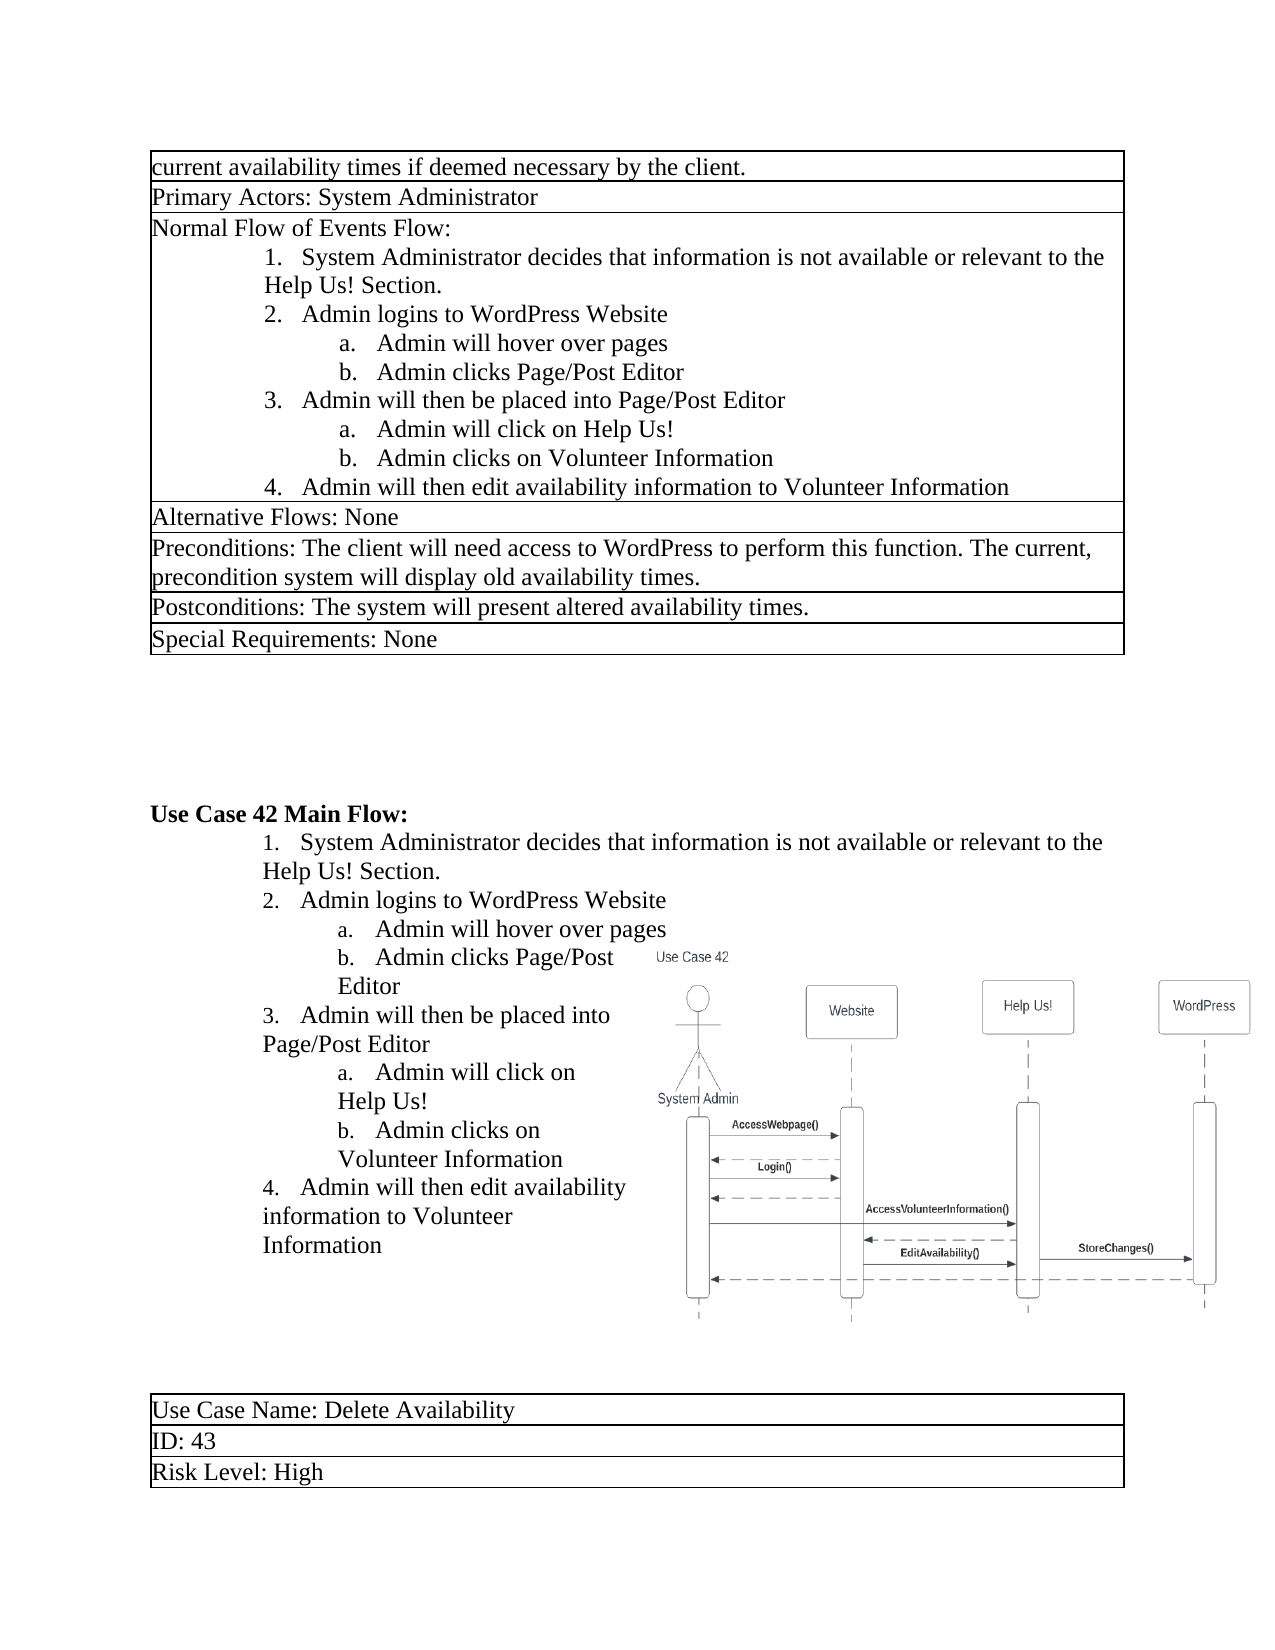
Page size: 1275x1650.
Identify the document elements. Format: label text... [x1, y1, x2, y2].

list Admin clicks Page/Post Editor [337, 942, 648, 1000]
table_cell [152, 152, 1123, 180]
list Admin will hover over pages [337, 914, 1125, 942]
table_header Use Case Name: Delete Availability [152, 1395, 1123, 1424]
table_cell Normal Flow of Events Flow: System Administrator decides that information is not available or relevant to the Help Us! Section. Admin logins to WordPress Website Admin will hover over pages Admin clicks Page/Post Editor Admin will then be placed into Page/Post Editor Admin will click on Help Us! Admin clicks on Volunteer Information Admin will then edit availability information to Volunteer Information [152, 213, 1123, 501]
table_cell Risk Level: High [152, 1457, 1123, 1487]
list Admin will then be placed into Page/Post Editor [262, 1000, 648, 1057]
list Admin will click on Help Us! [337, 1057, 648, 1115]
table_cell ID: 43 [152, 1426, 1123, 1456]
list System Administrator decides that information is not available or relevant to the Help Us! Section. [262, 827, 1125, 885]
picture [648, 942, 1254, 1364]
list Admin logins to WordPress Website [262, 885, 1125, 914]
table_cell Postconditions: The system will present altered availability times. [152, 593, 1123, 622]
text Use Case 42 Main Flow: [150, 799, 1125, 827]
table_cell Alternative Flows: None [152, 502, 1123, 532]
list Admin will then edit availability information to Volunteer Information [262, 1172, 648, 1259]
table_cell Special Requirements: None [152, 624, 1123, 653]
table_cell Preconditions: The client will need access to WordPress to perform this function. The current, precondition system will display old availability times. [152, 533, 1123, 591]
table_cell Primary Actors: System Administrator [152, 182, 1123, 212]
list Admin clicks on Volunteer Information [337, 1115, 648, 1172]
